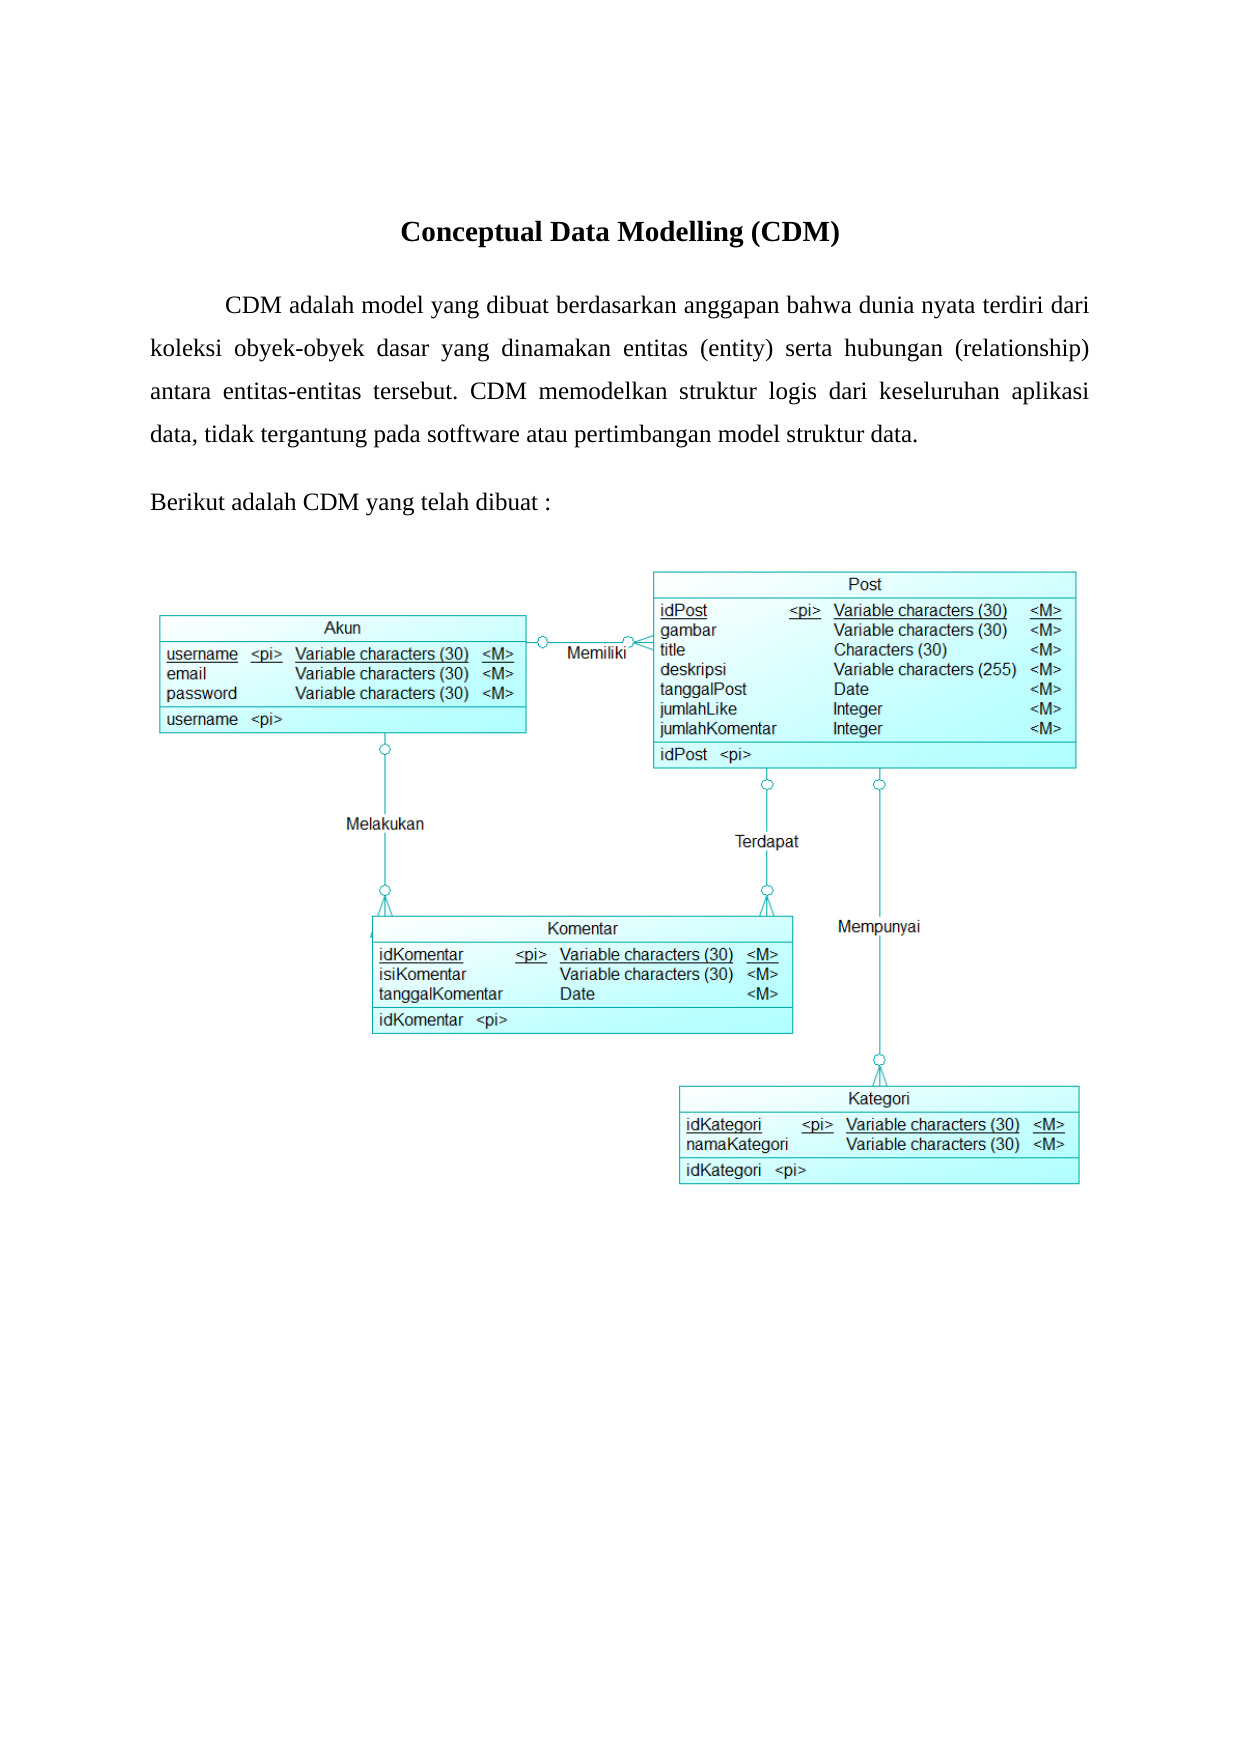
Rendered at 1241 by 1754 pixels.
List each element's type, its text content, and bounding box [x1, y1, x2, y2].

picture [150, 555, 1091, 1206]
text Berikut adalah CDM yang telah dibuat : [150, 487, 1090, 516]
text CDM adalah model yang dibuat berdasarkan anggapan bahwa dunia nyata terdiri dari koleksi obyek-obyek dasar yang dinamakan entitas (entity) serta hubungan (relationship) antara entitas-entitas tersebut. CDM memodelkan struktur logis dari keseluruhan aplikasi data, tidak tergantung pada sotftware atau pertimbangan model struktur data. [150, 290, 1090, 448]
text Conceptual Data Modelling (CDM) [150, 214, 1090, 248]
